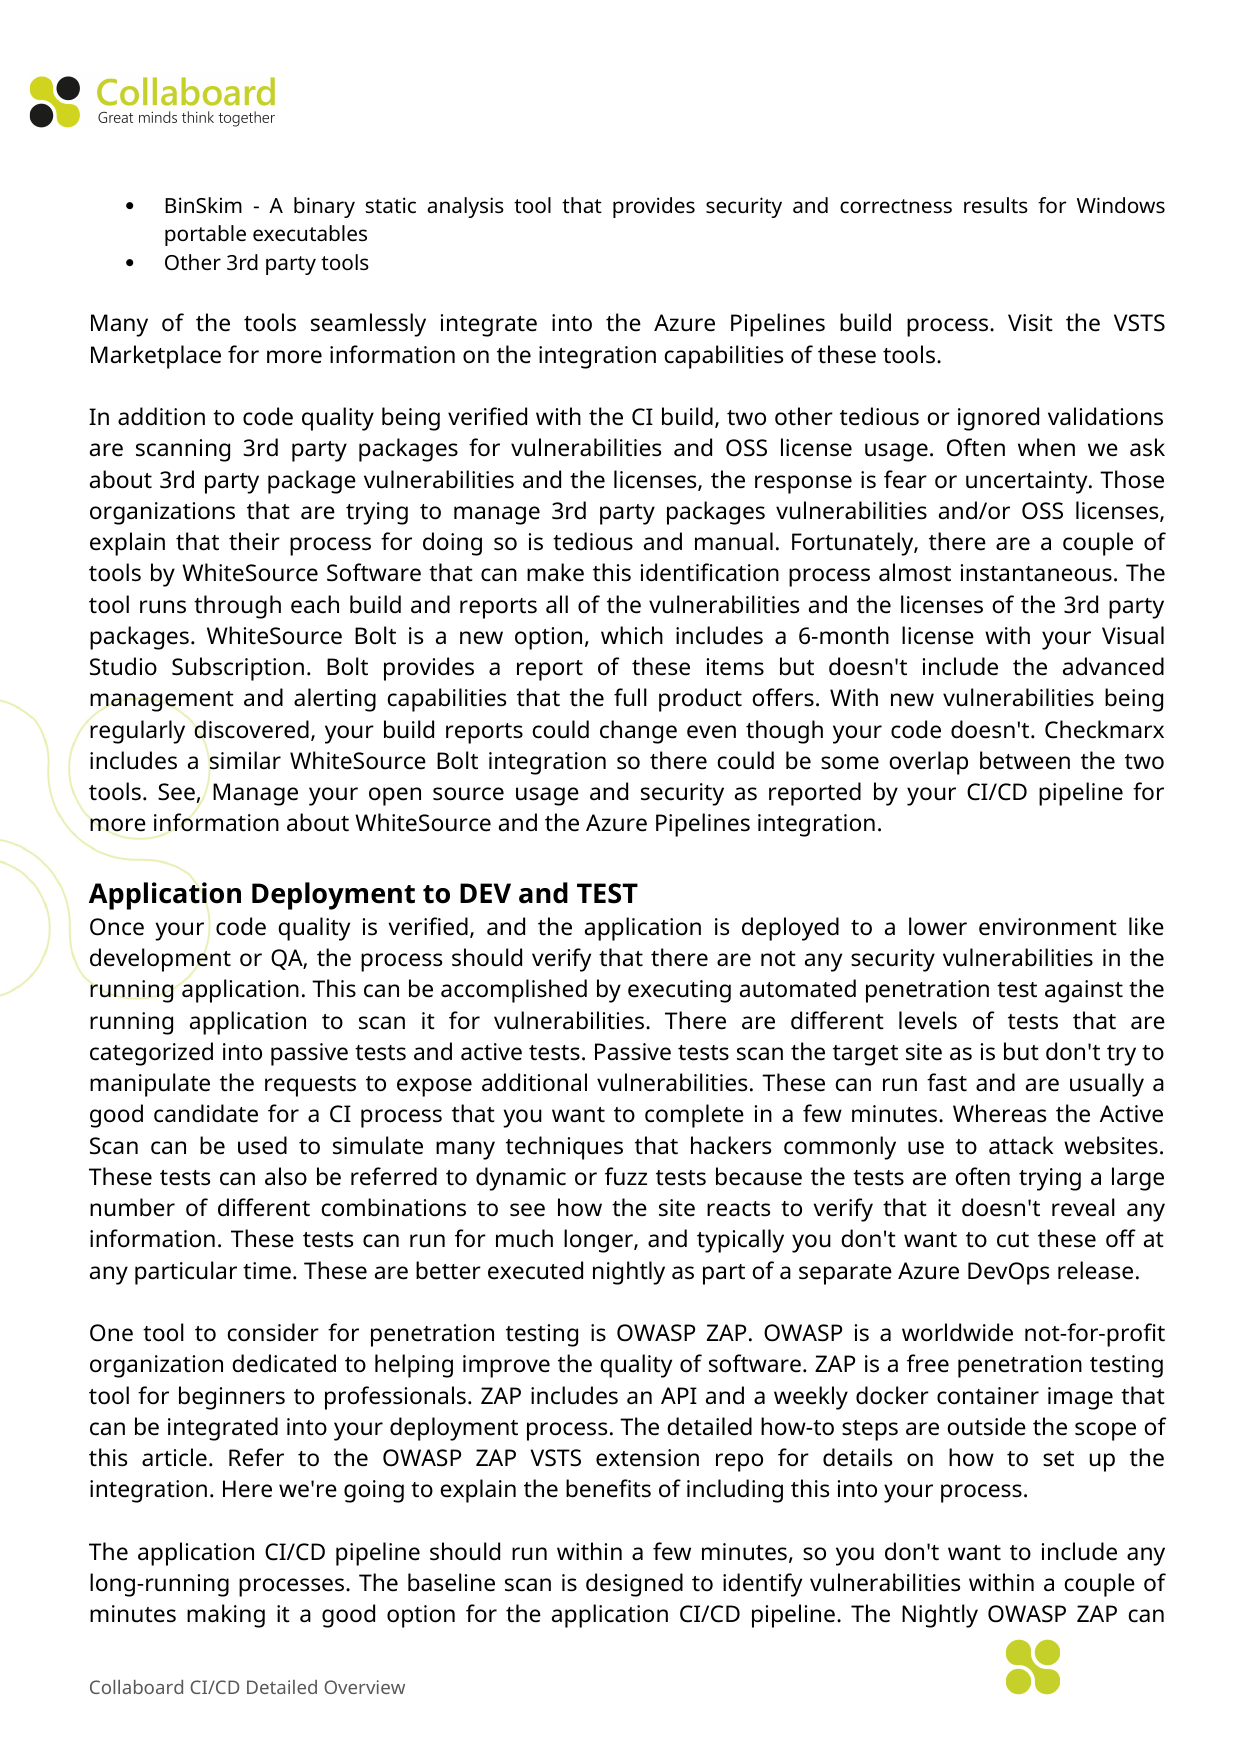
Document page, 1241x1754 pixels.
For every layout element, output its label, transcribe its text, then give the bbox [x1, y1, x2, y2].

text One tool to consider for penetration testing is OWASP ZAP. OWASP is a worldwide not-for-profit organization dedicated to helping improve the quality of software. ZAP is a free penetration testing tool for beginners to professionals. ZAP includes an API and a weekly docker container image that can be integrated into your deployment process. The detailed how-to steps are outside the scope of this article. Refer to the OWASP ZAP VSTS extension repo for details on how to set up the integration. Here we're going to explain the benefits of including this into your process. [89, 1317, 1167, 1505]
picture [1005, 1639, 1061, 1695]
picture [29, 73, 278, 129]
subtitle Application Deployment to DEV and TEST [89, 874, 1167, 911]
text Once your code quality is verified, and the application is deployed to a lower environment like development or QA, the process should verify that there are not any security vulnerabilities in the running application. This can be accomplished by executing automated penetration test against the running application to scan it for vulnerabilities. There are different levels of tests that are categorized into passive tests and active tests. Passive tests scan the target site as is but don't try to manipulate the requests to expose additional vulnerabilities. These can run fast and are usually a good candidate for a CI process that you want to complete in a few minutes. Whereas the Active Scan can be used to simulate many techniques that hackers commonly use to attack websites. These tests can also be referred to dynamic or fuzz tests because the tests are often trying a large number of different combinations to see how the site reacts to verify that it doesn't reveal any information. These tests can run for much longer, and typically you don't want to cut these off at any particular time. These are better executed nightly as part of a separate Azure DevOps release. [89, 911, 1167, 1286]
list Other 3rd party tools [126, 248, 1167, 276]
text Many of the tools seamlessly integrate into the Azure Pipelines build process. Visit the VSTS Marketplace for more information on the integration capabilities of these tools. [89, 307, 1167, 370]
list BinSkim - A binary static analysis tool that provides security and correctness results for Windows portable executables [126, 191, 1167, 248]
picture [0, 693, 215, 1004]
text In addition to code quality being verified with the CI build, two other tedious or ignored validations are scanning 3rd party packages for vulnerabilities and OSS license usage. Often when we ask about 3rd party package vulnerabilities and the licenses, the response is fear or uncertainty. Those organizations that are trying to manage 3rd party packages vulnerabilities and/or OSS licenses, explain that their process for doing so is tedious and manual. Fortunately, there are a couple of tools by WhiteSource Software that can make this identification process almost instantaneous. The tool runs through each build and reports all of the vulnerabilities and the licenses of the 3rd party packages. WhiteSource Bolt is a new option, which includes a 6-month license with your Visual Studio Subscription. Bolt provides a report of these items but doesn't include the advanced management and alerting capabilities that the full product offers. With new vulnerabilities being regularly discovered, your build reports could change even though your code doesn't. Checkmarx includes a similar WhiteSource Bolt integration so there could be some overlap between the two tools. See, Manage your open source usage and security as reported by your CI/CD pipeline for more information about WhiteSource and the Azure Pipelines integration. [89, 401, 1167, 839]
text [89, 1536, 1167, 1630]
